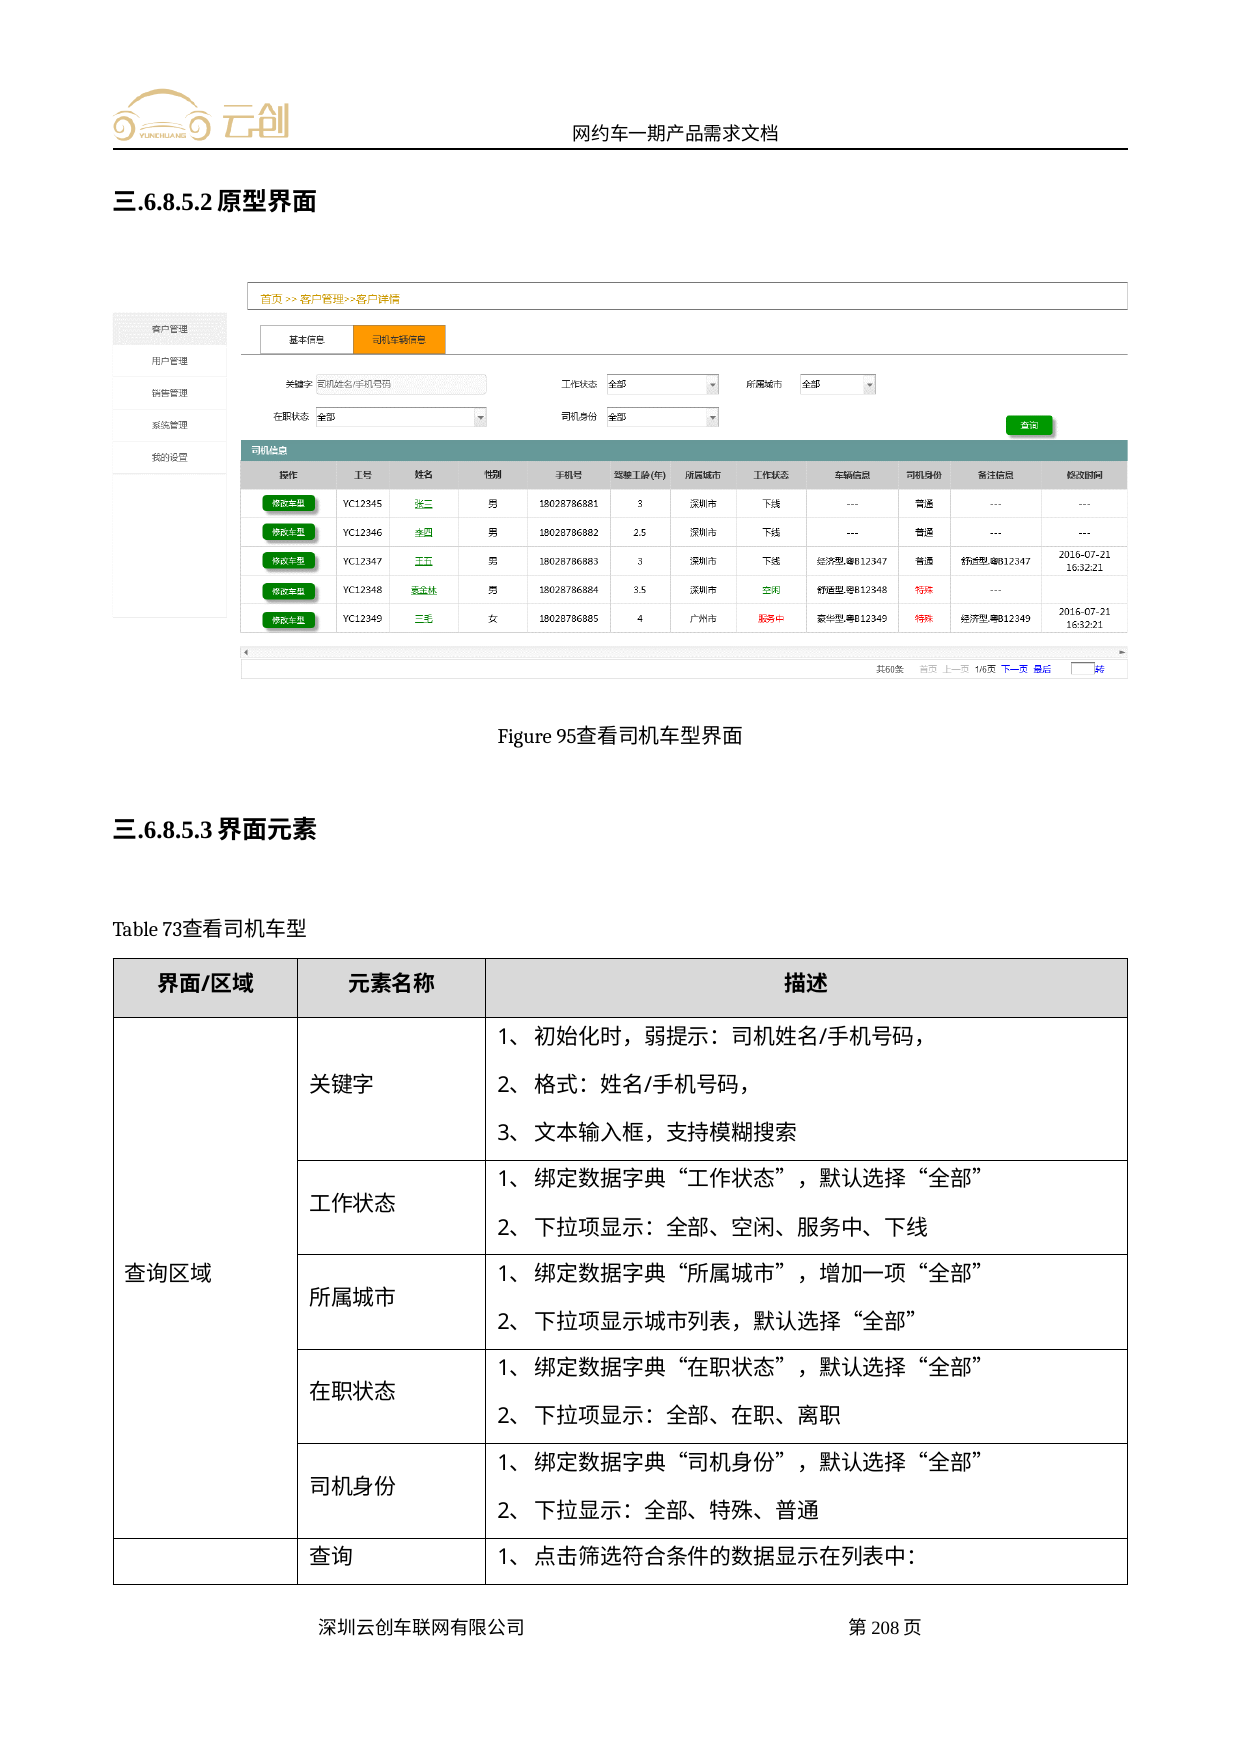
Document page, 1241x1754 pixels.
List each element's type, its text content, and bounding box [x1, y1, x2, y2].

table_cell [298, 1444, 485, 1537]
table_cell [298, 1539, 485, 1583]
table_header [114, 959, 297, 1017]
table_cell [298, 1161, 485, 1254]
subtitle 界面元素 [112, 795, 1128, 860]
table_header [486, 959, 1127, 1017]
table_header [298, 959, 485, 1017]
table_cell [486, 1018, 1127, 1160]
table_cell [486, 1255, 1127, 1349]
subtitle 原型界面 [112, 167, 1128, 232]
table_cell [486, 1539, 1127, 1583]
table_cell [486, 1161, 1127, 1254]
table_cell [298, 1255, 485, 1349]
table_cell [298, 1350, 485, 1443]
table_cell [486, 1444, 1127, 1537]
picture [112, 282, 1128, 679]
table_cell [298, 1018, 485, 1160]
picture [112, 88, 289, 141]
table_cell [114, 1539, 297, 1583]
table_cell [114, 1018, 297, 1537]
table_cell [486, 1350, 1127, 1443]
